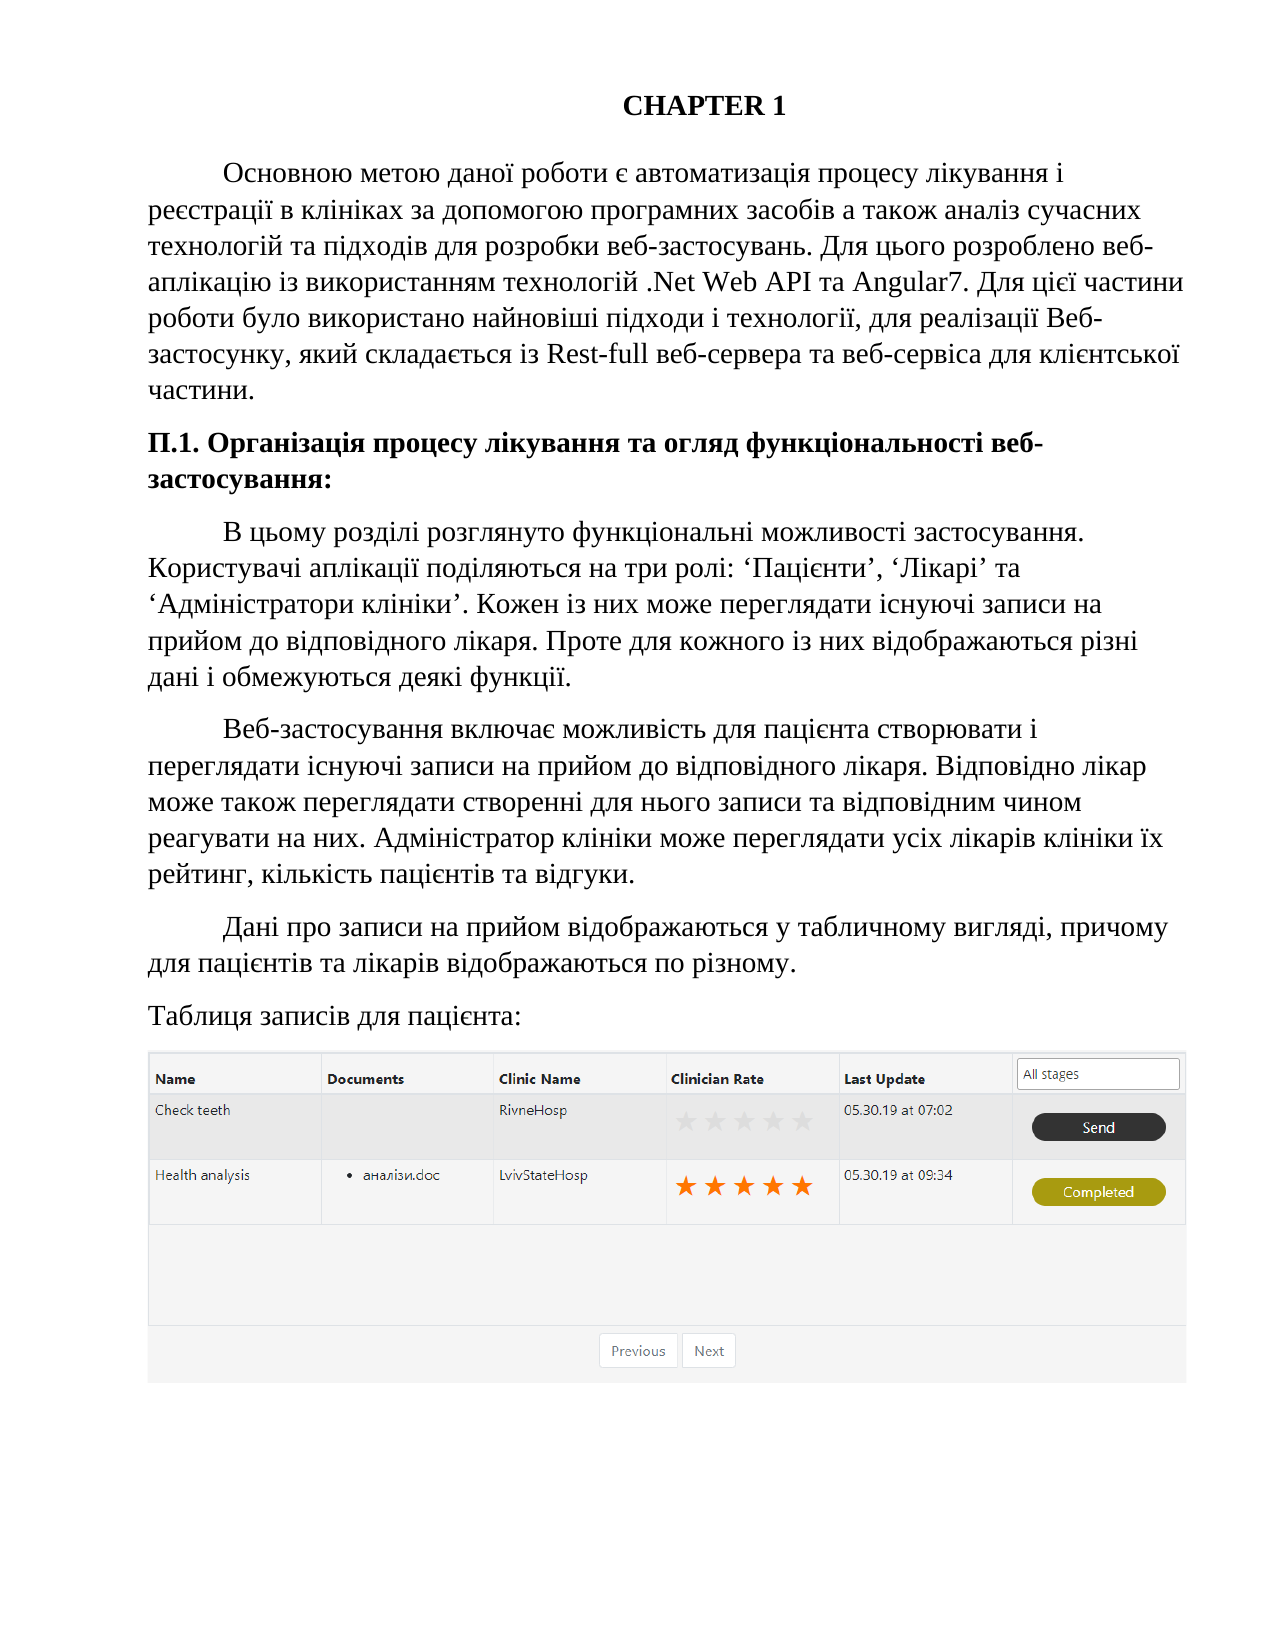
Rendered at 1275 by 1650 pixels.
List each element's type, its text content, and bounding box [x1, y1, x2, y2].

text Веб-застосування включає можливість для пацієнта створювати і переглядати існуючі записи на прийом до відповідного лікаря. Відповідно лікар може також переглядати створенні для нього записи та відповідним чином реагувати на них. Адміністратор клініки може переглядати усіх лікарів клініки їх рейтинг, кількість пацієнтів та відгуки. [148, 712, 1186, 890]
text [148, 88, 1186, 122]
text П.1. Організація процесу лікування та огляд функціональності веб-застосування: [148, 425, 1186, 495]
text Таблиця записів для пацієнта: [148, 998, 1186, 1032]
text Дані про записи на прийом відображаються у табличному вигляді, причому для пацієнтів та лікарів відображаються по різному. [148, 909, 1186, 979]
text Основною метою даної роботи є автоматизація процесу лікування і реєстрації в клініках за допомогою програмних засобів а також аналіз сучасних технологій та підходів для розробки веб-застосувань. Для цього розроблено веб-аплікацію із використанням технологій .Net Web API та Angular7. Для цієї частини роботи було використано найновіші підходи і технології, для реалізації Веб-застосунку, який складається із Rest-full веб-сервера та веб-сервіса для клієнтської частини. [148, 156, 1186, 406]
text В цьому розділі розглянуто функціональні можливості застосування. Користувачі аплікації поділяються на три ролі: ‘Пацієнти’, ‘Лікарі’ та ‘Адміністратори клініки’. Кожен із них може переглядати існуючі записи на прийом до відповідного лікаря. Проте для кожного із них відображаються різні дані і обмежуються деякі функції. [148, 514, 1186, 692]
picture [147, 1050, 1187, 1383]
